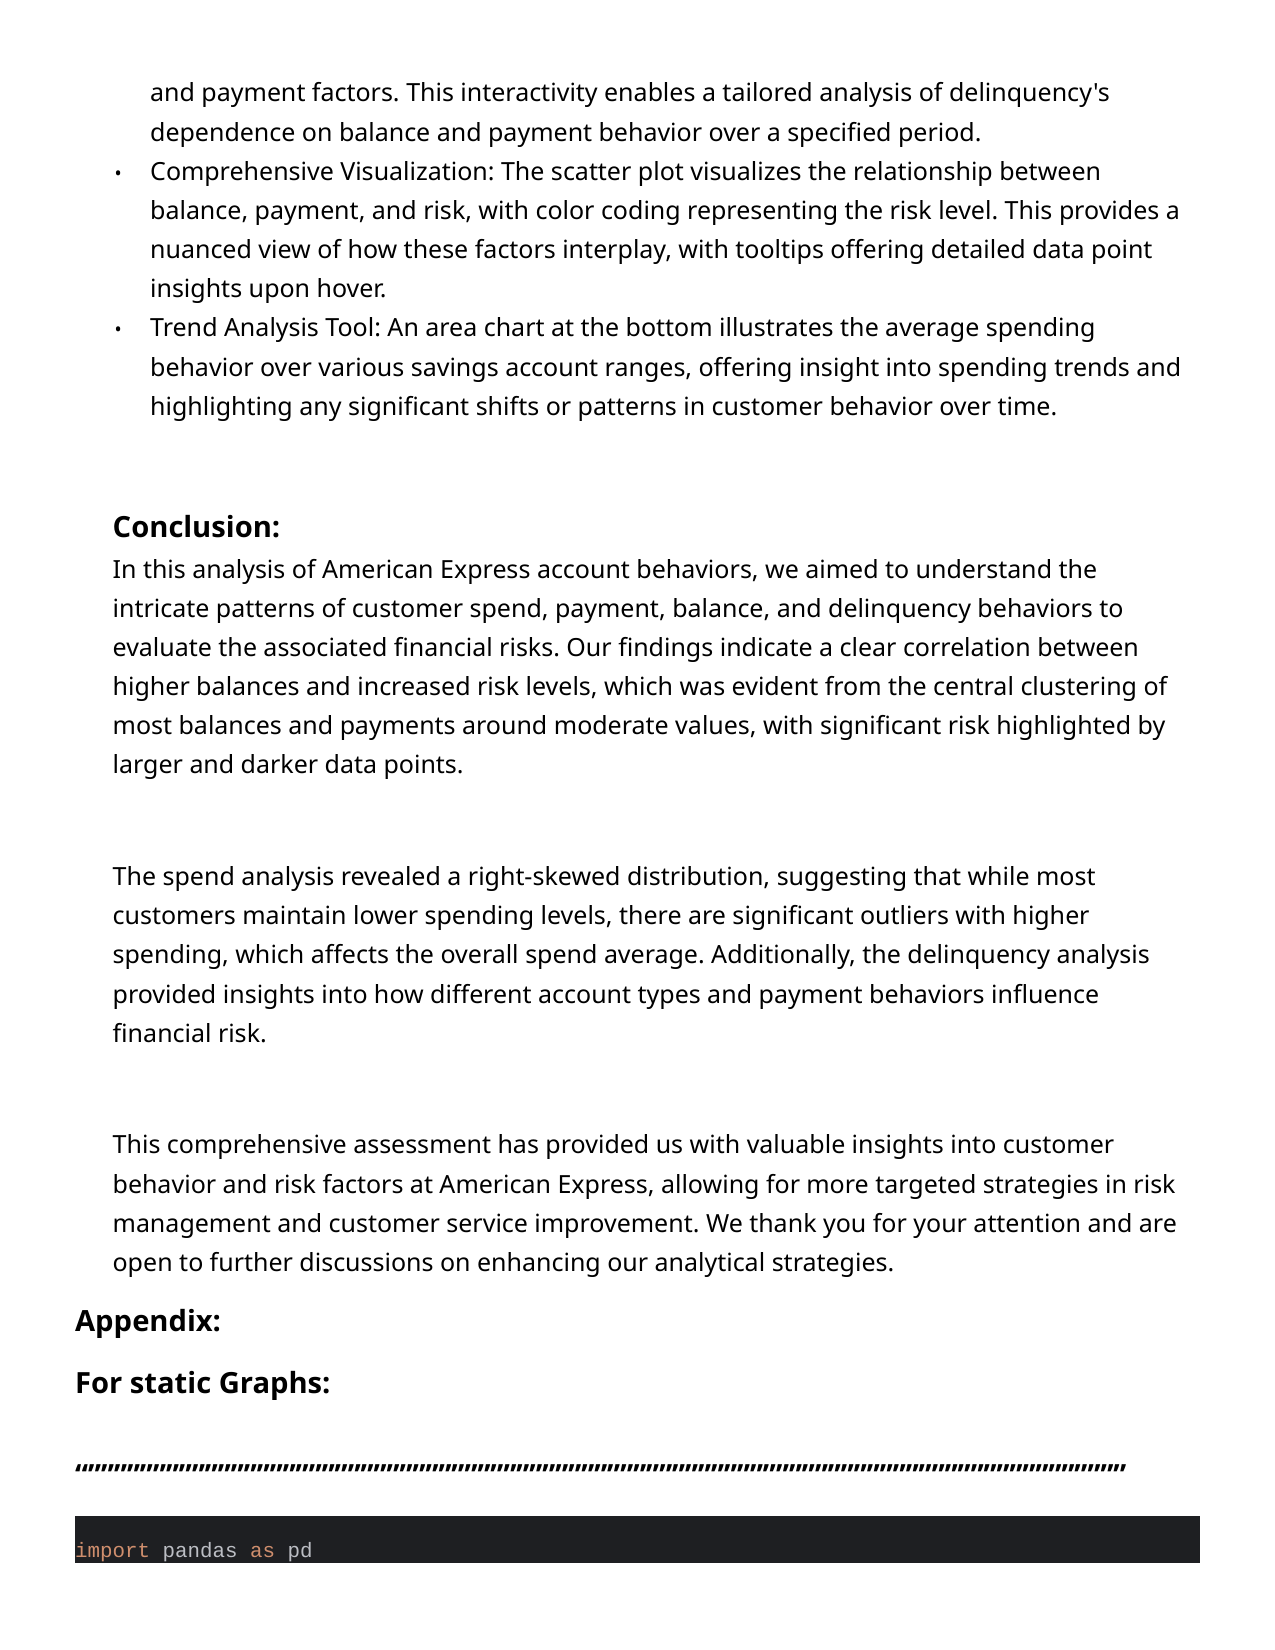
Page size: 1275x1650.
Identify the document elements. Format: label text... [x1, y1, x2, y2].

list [112, 75, 1200, 148]
list Comprehensive Visualization: The scatter plot visualizes the relationship between balance, payment, and risk, with color coding representing the risk level. This provides a nuanced view of how these factors interplay, with tooltips offering detailed data point insights upon hover. [112, 153, 1200, 305]
text Conclusion: In this analysis of American Express account behaviors, we aimed to understand the intricate patterns of customer spend, payment, balance, and delinquency behaviors to evaluate the associated financial risks. Our findings indicate a clear correlation between higher balances and increased risk levels, which was evident from the central clustering of most balances and payments around moderate values, with significant risk highlighted by larger and darker data points. [112, 506, 1200, 781]
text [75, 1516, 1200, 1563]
list Trend Analysis Tool: An area chart at the bottom illustrates the average spending behavior over various savings account ranges, offering insight into spending trends and highlighting any significant shifts or patterns in customer behavior over time. [112, 310, 1200, 422]
text This comprehensive assessment has provided us with valuable insights into customer behavior and risk factors at American Express, allowing for more targeted strategies in risk management and customer service improvement. We thank you for your attention and are open to further discussions on enhancing our analytical strategies. [112, 1127, 1200, 1279]
text For static Graphs: “”””””””””””””””””””””””””””””””””””””””””””””””””””””””””””””””””””””””””””””””” [75, 1363, 1200, 1494]
text Appendix: [75, 1300, 1200, 1340]
text The spend analysis revealed a right-skewed distribution, suggesting that while most customers maintain lower spending levels, there are significant outliers with higher spending, which affects the overall spend average. Additionally, the delinquency analysis provided insights into how different account types and payment behaviors influence financial risk. [112, 859, 1200, 1049]
